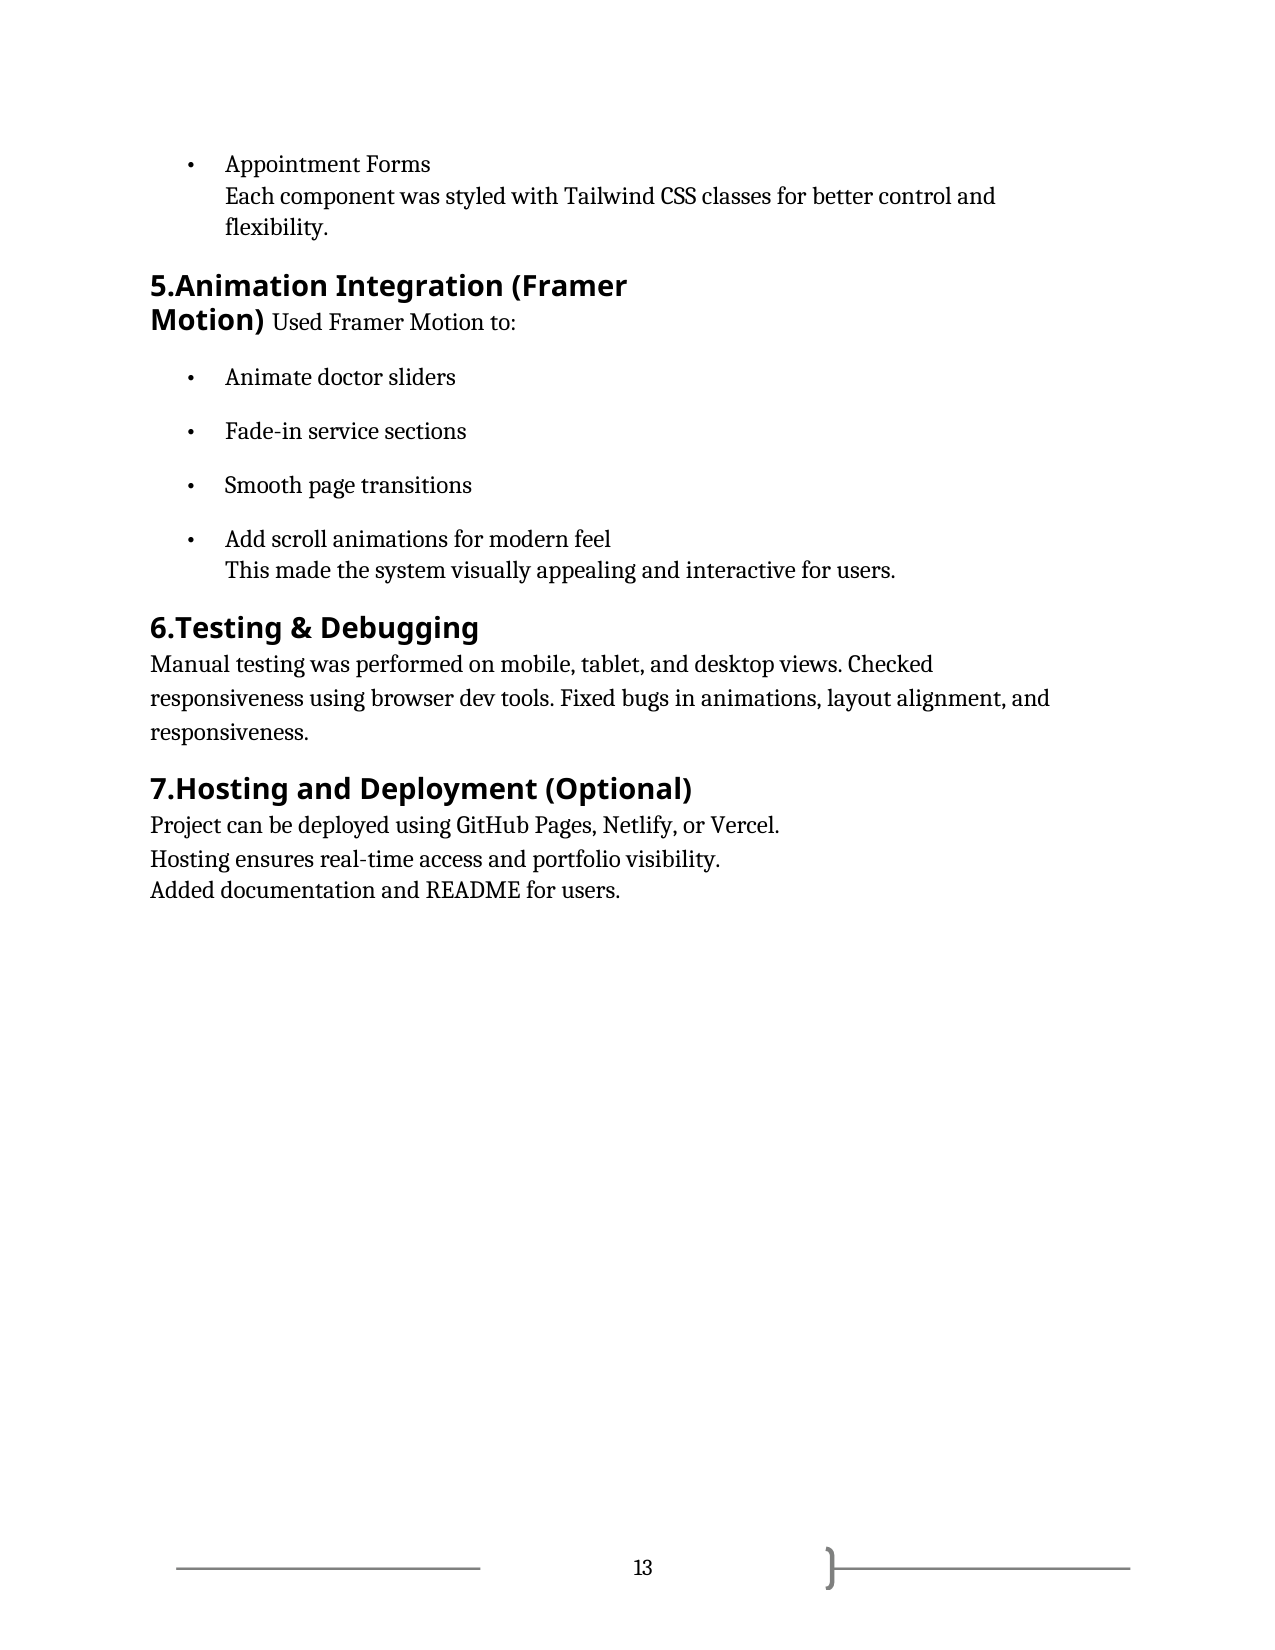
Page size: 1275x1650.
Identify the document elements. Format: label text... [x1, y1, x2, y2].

picture [174, 1546, 481, 1590]
text • Smooth page transitions [187, 471, 1125, 500]
text 5.Animation Integration (Framer Motion) Used Framer Motion to: [150, 269, 690, 338]
table_header [805, 1540, 1130, 1590]
table_header [155, 1540, 480, 1590]
text 7.Hosting and Deployment (Optional) Project can be deployed using GitHub Pages, Netlify, or Vercel. [150, 772, 825, 841]
text • Fade-in service sections [187, 417, 1125, 446]
text • Animate doctor sliders [187, 363, 1125, 392]
text • Add scroll animations for modern feel This made the system visually appealing and interactive for users. [187, 525, 930, 585]
text • Appointment Forms Each component was styled with Tailwind CSS classes for better control and flexibility. [187, 150, 1050, 242]
table_header 13 [480, 1540, 805, 1590]
picture [824, 1546, 1131, 1590]
text Hosting ensures real-time access and portfolio visibility. Added documentation and README for users. [150, 845, 765, 905]
text 6.Testing & Debugging Manual testing was performed on mobile, tablet, and desktop views. Checked responsiveness using browser dev tools. Fixed bugs in animations, layout alignment, and responsiveness. [150, 612, 1095, 747]
